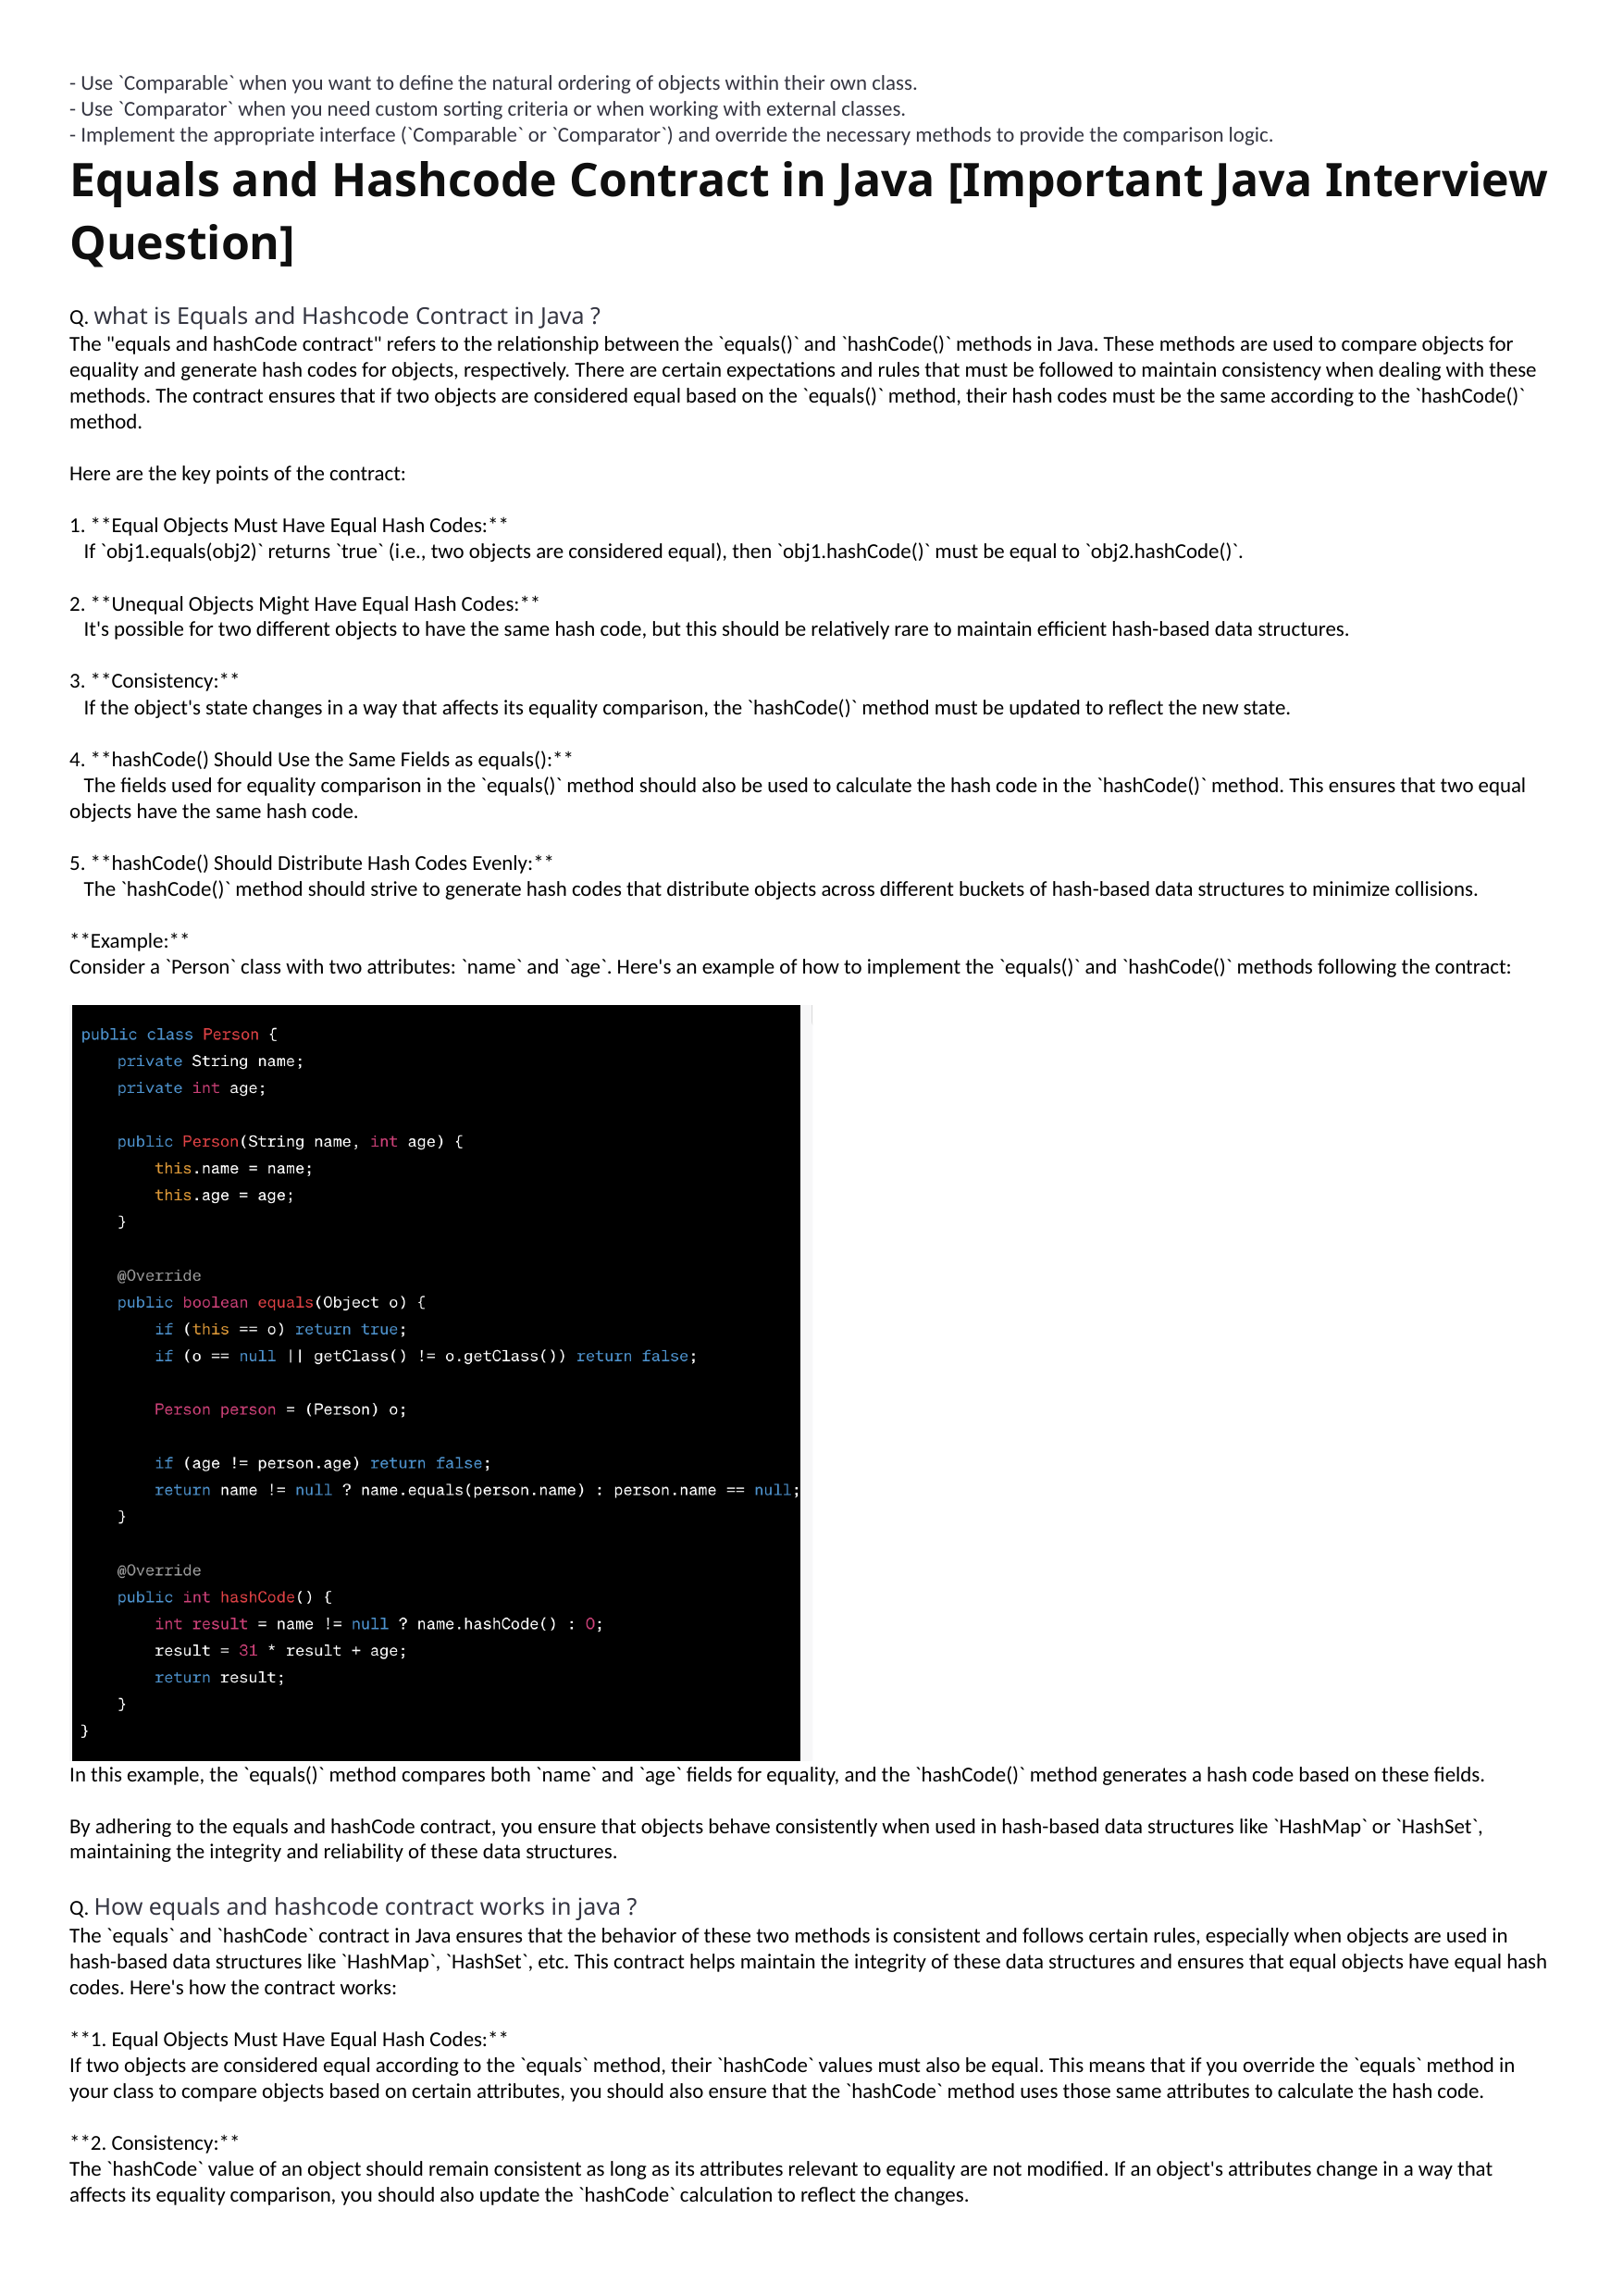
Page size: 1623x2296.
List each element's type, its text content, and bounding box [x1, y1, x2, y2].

text Q. How equals and hashcode contract works in java ? [69, 1865, 1554, 1922]
text The `hashCode` value of an object should remain consistent as long as its attributes relevant to equality are not modified. If an object's attributes change in a way that affects its equality comparison, you should also update the `hashCode` calculation to reflect the changes. [69, 2155, 1554, 2207]
text 1. **Equal Objects Must Have Equal Hash Codes:** [69, 512, 1554, 539]
text - Implement the appropriate interface (`Comparable` or `Comparator`) and override the necessary methods to provide the comparison logic. [69, 121, 1554, 147]
text The `equals` and `hashCode` contract in Java ensures that the behavior of these two methods is consistent and follows certain rules, especially when objects are used in hash-based data structures like `HashMap`, `HashSet`, etc. This contract helps maintain the integrity of these data structures and ensures that equal objects have equal hash codes. Here's how the contract works: [69, 1922, 1554, 2000]
text - Use `Comparable` when you want to define the natural ordering of objects within their own class. [69, 69, 1554, 95]
text It's possible for two different objects to have the same hash code, but this should be relatively rare to maintain efficient hash-based data structures. [69, 616, 1554, 642]
text **1. Equal Objects Must Have Equal Hash Codes:** [69, 2026, 1554, 2052]
text 5. **hashCode() Should Distribute Hash Codes Evenly:** [69, 850, 1554, 875]
text By adhering to the equals and hashCode contract, you ensure that objects behave consistently when used in hash-based data structures like `HashMap` or `HashSet`, maintaining the integrity and reliability of these data structures. [69, 1813, 1554, 1865]
text **2. Consistency:** [69, 2129, 1554, 2155]
text Q. what is Equals and Hashcode Contract in Java ? [69, 299, 1554, 330]
text Here are the key points of the contract: [69, 460, 1554, 487]
text 4. **hashCode() Should Use the Same Fields as equals():** [69, 746, 1554, 772]
text If two objects are considered equal according to the `equals` method, their `hashCode` values must also be equal. This means that if you override the `equals` method in your class to compare objects based on certain attributes, you should also ensure that the `hashCode` method uses those same attributes to calculate the hash code. [69, 2052, 1554, 2104]
text In this example, the `equals()` method compares both `name` and `age` fields for equality, and the `hashCode()` method generates a hash code based on these fields. [69, 1761, 1554, 1787]
subtitle Equals and Hashcode Contract in Java [Important Java Interview Question] [69, 147, 1554, 273]
text The "equals and hashCode contract" refers to the relationship between the `equals()` and `hashCode()` methods in Java. These methods are used to compare objects for equality and generate hash codes for objects, respectively. There are certain expectations and rules that must be followed to maintain consistency when dealing with these methods. The contract ensures that if two objects are considered equal based on the `equals()` method, their hash codes must be the same according to the `hashCode()` method. [69, 330, 1554, 434]
picture [69, 1005, 813, 1761]
text The fields used for equality comparison in the `equals()` method should also be used to calculate the hash code in the `hashCode()` method. This ensures that two equal objects have the same hash code. [69, 772, 1554, 824]
text 3. **Consistency:** [69, 668, 1554, 694]
text Consider a `Person` class with two attributes: `name` and `age`. Here's an example of how to implement the `equals()` and `hashCode()` methods following the contract: [69, 953, 1554, 979]
text **Example:** [69, 927, 1554, 953]
text The `hashCode()` method should strive to generate hash codes that distribute objects across different buckets of hash-based data structures to minimize collisions. [69, 875, 1554, 901]
text - Use `Comparator` when you need custom sorting criteria or when working with external classes. [69, 95, 1554, 121]
text 2. **Unequal Objects Might Have Equal Hash Codes:** [69, 590, 1554, 616]
text If the object's state changes in a way that affects its equality comparison, the `hashCode()` method must be updated to reflect the new state. [69, 694, 1554, 720]
text If `obj1.equals(obj2)` returns `true` (i.e., two objects are considered equal), then `obj1.hashCode()` must be equal to `obj2.hashCode()`. [69, 539, 1554, 564]
